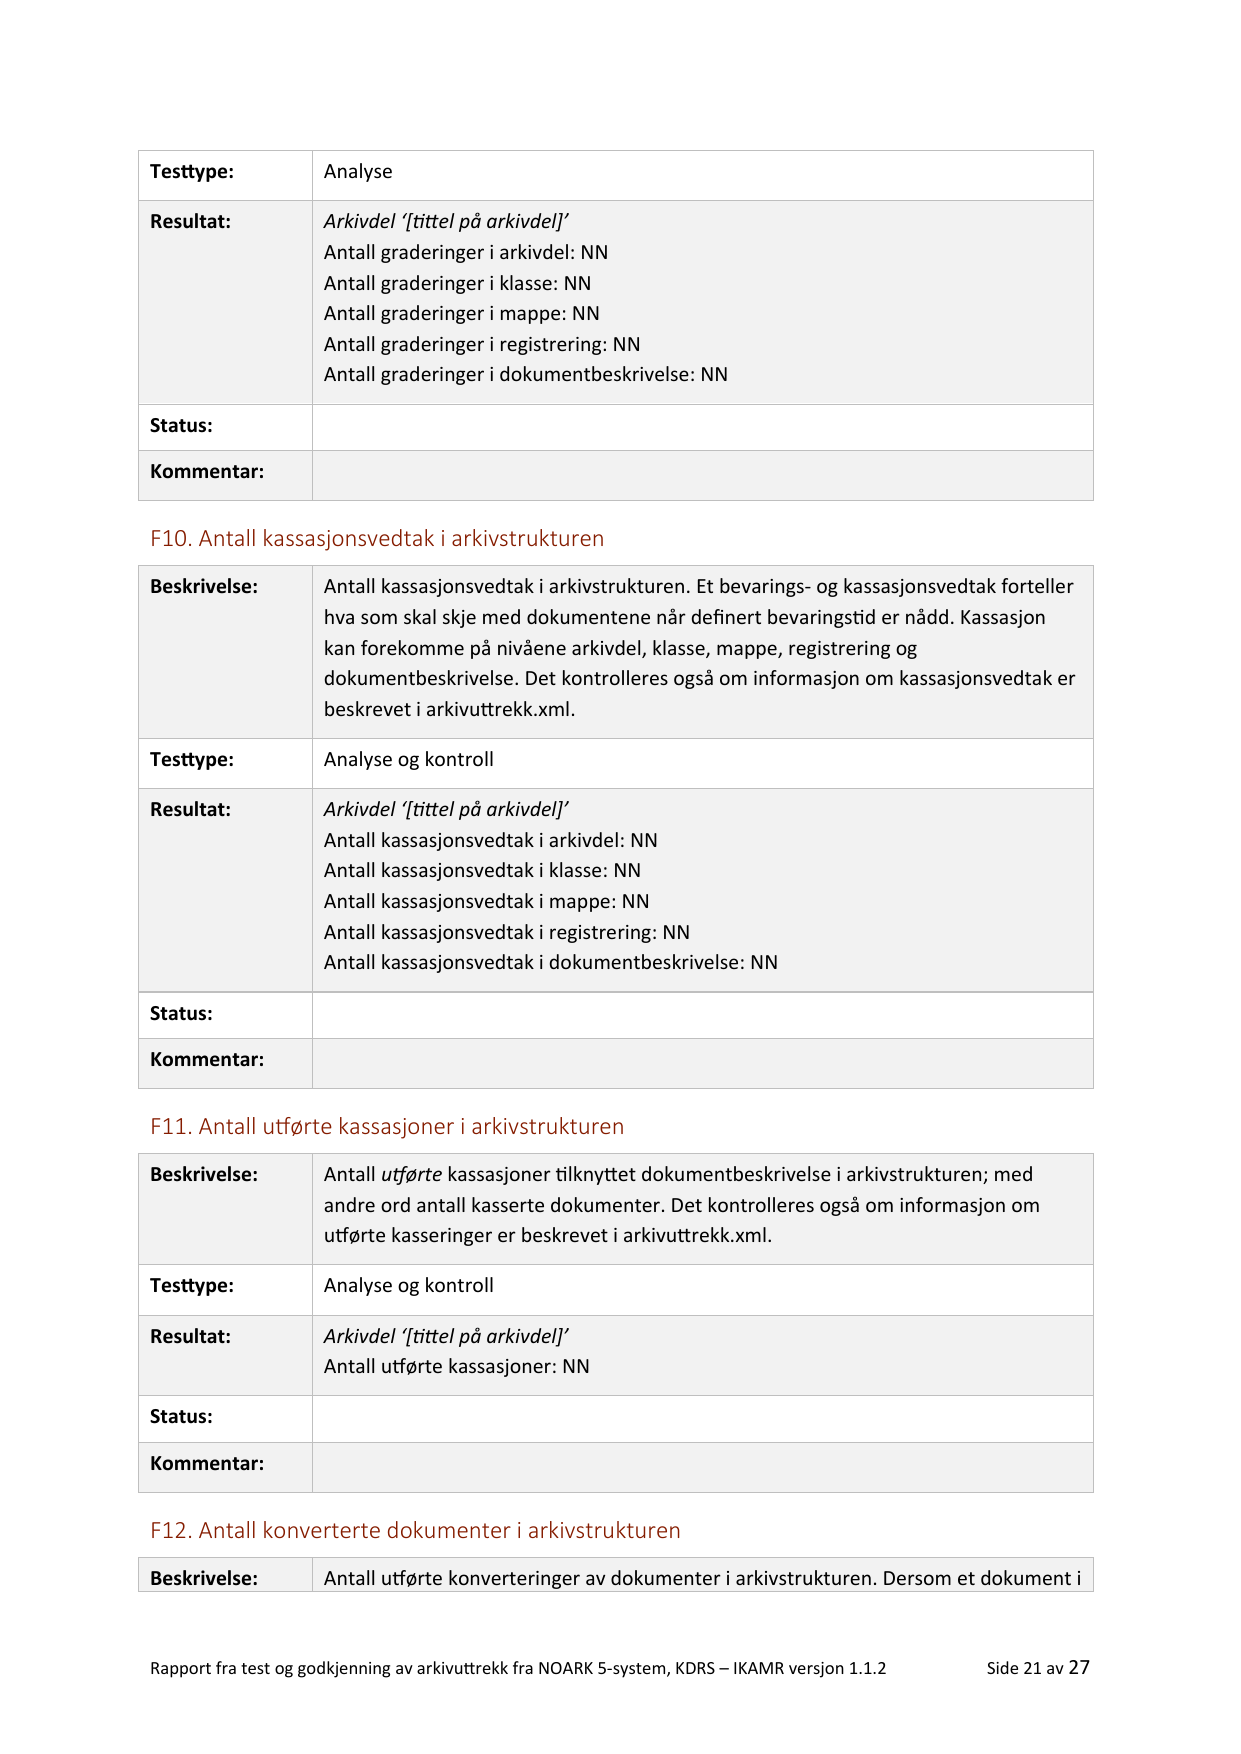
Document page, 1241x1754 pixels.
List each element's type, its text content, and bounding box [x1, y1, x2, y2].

table_cell Testtype: [139, 1265, 312, 1314]
table_cell Analyse og kontroll [313, 1265, 1093, 1314]
table_cell Arkivdel ‘[tittel på arkivdel]’ Antall utførte kassasjoner: NN [313, 1316, 1093, 1395]
table_cell [313, 1443, 1093, 1492]
table_cell Status: [139, 405, 312, 450]
table_cell [313, 993, 1093, 1038]
table_cell Kommentar: [139, 1039, 312, 1088]
table_cell Kommentar: [139, 451, 312, 500]
table_cell Resultat: [139, 1316, 312, 1395]
table_header Beskrivelse: [139, 1558, 312, 1591]
table_cell Kommentar: [139, 1443, 312, 1492]
subtitle F10. Antall kassasjonsvedtak i arkivstrukturen [150, 522, 1090, 553]
table_cell Testtype: [139, 739, 312, 788]
table_cell Testtype: [139, 151, 312, 200]
table_cell [313, 1396, 1093, 1442]
table_cell Arkivdel ‘[tittel på arkivdel]’ Antall graderinger i arkivdel: NN Antall graderinger i klasse: NN Antall graderinger i mappe: NN Antall graderinger i registrering: NN Antall graderinger i dokumentbeskrivelse: NN [313, 201, 1093, 403]
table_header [313, 1558, 1093, 1591]
table_header Antall kassasjonsvedtak i arkivstrukturen. Et bevarings- og kassasjonsvedtak forteller hva som skal skje med dokumentene når definert bevaringstid er nådd. Kassasjon kan forekomme på nivåene arkivdel, klasse, mappe, registrering og dokumentbeskrivelse. Det kontrolleres også om informasjon om kassasjonsvedtak er beskrevet i arkivuttrekk.xml. [313, 566, 1093, 738]
table_cell Analyse og kontroll [313, 739, 1093, 788]
table_header Antall utførte kassasjoner tilknyttet dokumentbeskrivelse i arkivstrukturen; med andre ord antall kasserte dokumenter. Det kontrolleres også om informasjon om utførte kasseringer er beskrevet i arkivuttrekk.xml. [313, 1154, 1093, 1264]
table_header Beskrivelse: [139, 1154, 312, 1264]
table_cell Arkivdel ‘[tittel på arkivdel]’ Antall kassasjonsvedtak i arkivdel: NN Antall kassasjonsvedtak i klasse: NN Antall kassasjonsvedtak i mappe: NN Antall kassasjonsvedtak i registrering: NN Antall kassasjonsvedtak i dokumentbeskrivelse: NN [313, 789, 1093, 991]
table_cell Analyse [313, 151, 1093, 200]
table_cell Status: [139, 1396, 312, 1442]
table_cell Resultat: [139, 201, 312, 403]
table_cell Resultat: [139, 789, 312, 991]
table_cell [313, 405, 1093, 450]
table_cell [313, 451, 1093, 500]
subtitle F12. Antall konverterte dokumenter i arkivstrukturen [150, 1514, 1090, 1544]
subtitle F11. Antall utførte kassasjoner i arkivstrukturen [150, 1110, 1090, 1140]
table_header Beskrivelse: [139, 566, 312, 738]
table_cell [313, 1039, 1093, 1088]
table_cell Status: [139, 993, 312, 1038]
